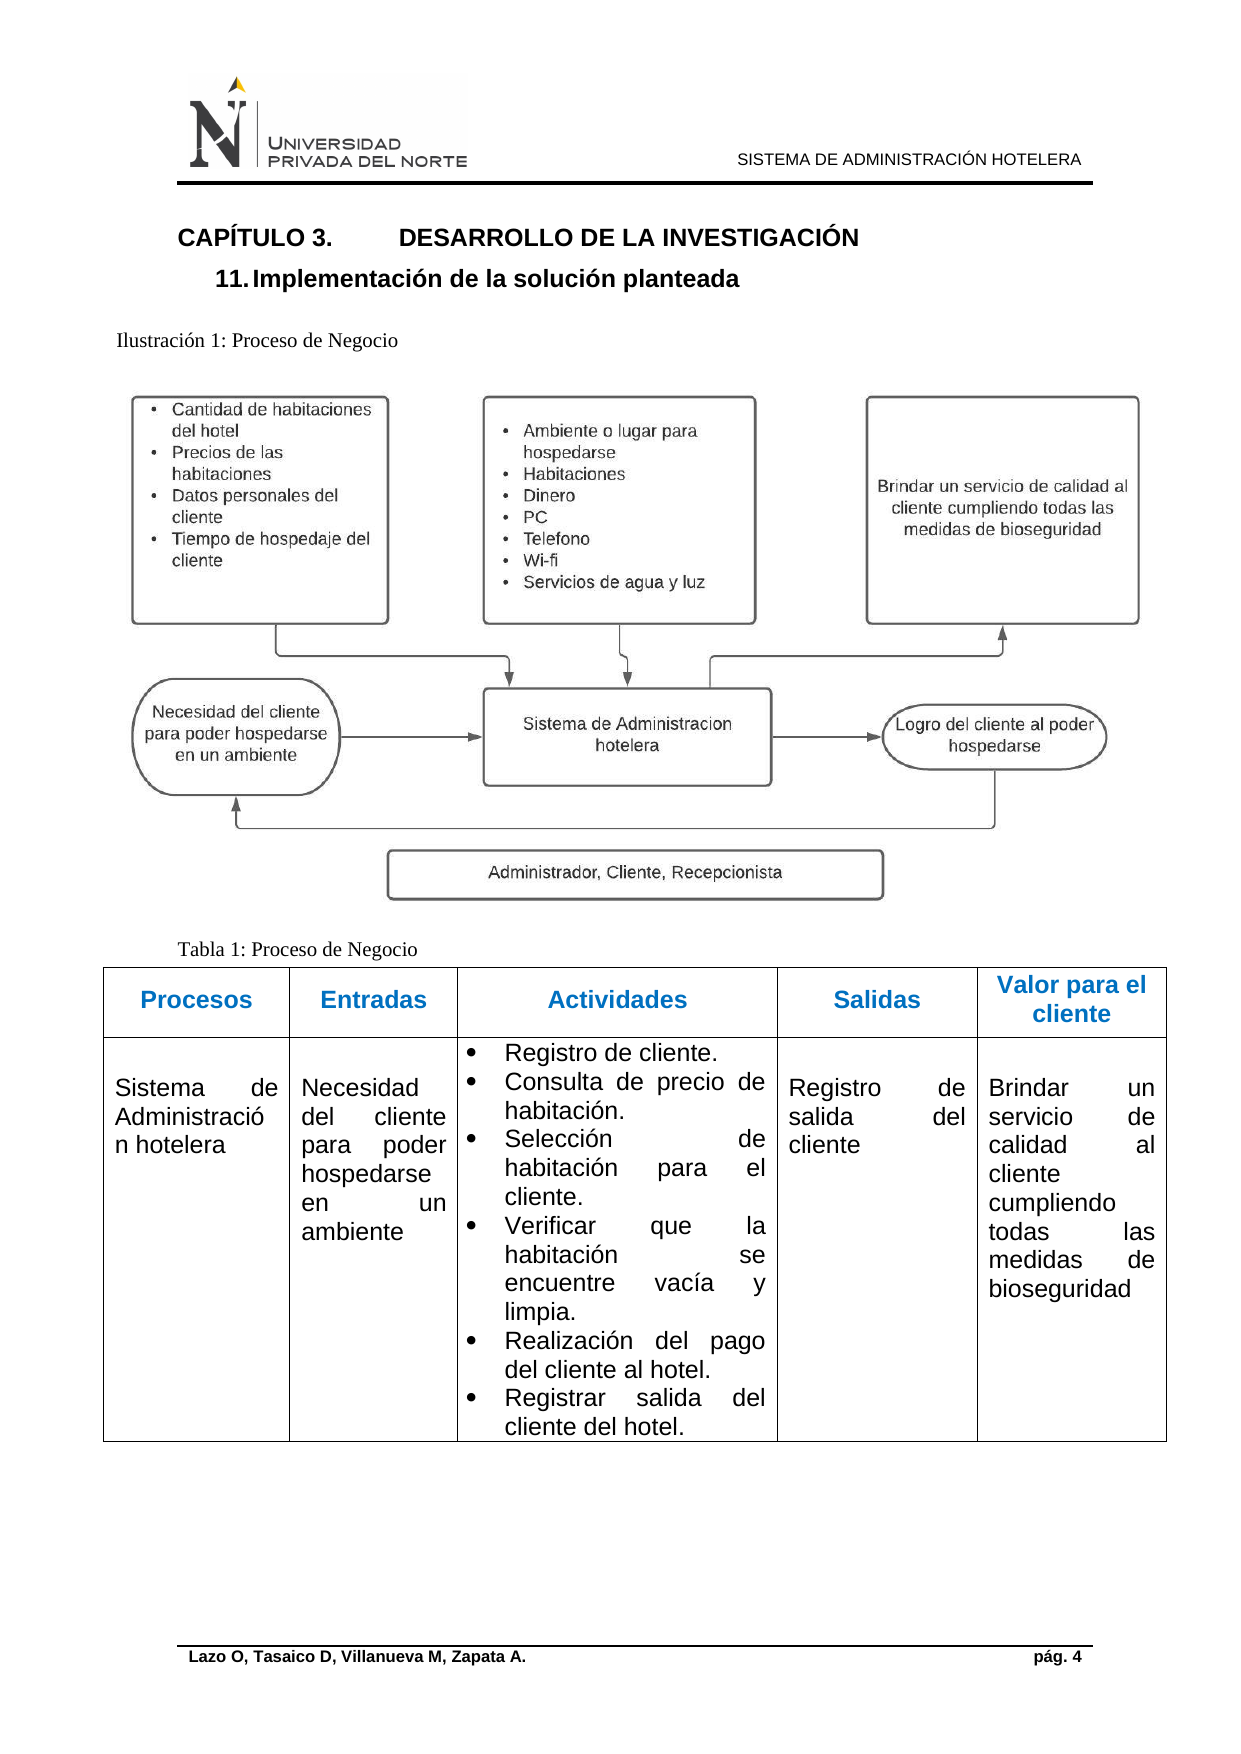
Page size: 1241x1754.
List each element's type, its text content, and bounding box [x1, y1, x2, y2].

subtitle DESARROLLO DE LA INVESTIGACIÓN [177, 223, 1092, 252]
table_cell Brindar un servicio de calidad al cliente cumpliendo todas las medidas de bioseguridad [978, 1038, 1166, 1441]
table_header Actividades [458, 968, 777, 1037]
table_cell Sistema de Administración hotelera [104, 1038, 289, 1441]
table_header Procesos [104, 968, 289, 1037]
table_header Entradas [290, 968, 457, 1037]
table_cell Necesidad del cliente para poder hospedarse en un ambiente [290, 1038, 457, 1441]
text Tabla 1: Proceso de Negocio [177, 931, 1092, 961]
table_header Valor para el cliente [978, 968, 1166, 1037]
picture [188, 73, 469, 169]
table_cell Registro de cliente. Consulta de precio de habitación. Selección de habitación para el cliente. Verificar que la habitación se encuentre vacía y limpia. Realización del pago del cliente al hotel. Registrar salida del cliente del hotel. [458, 1038, 777, 1441]
picture [100, 364, 1170, 931]
table_cell Registro de salida del cliente [778, 1038, 977, 1441]
table_header Salidas [778, 968, 977, 1037]
list Implementación de la solución planteada [215, 264, 1092, 293]
